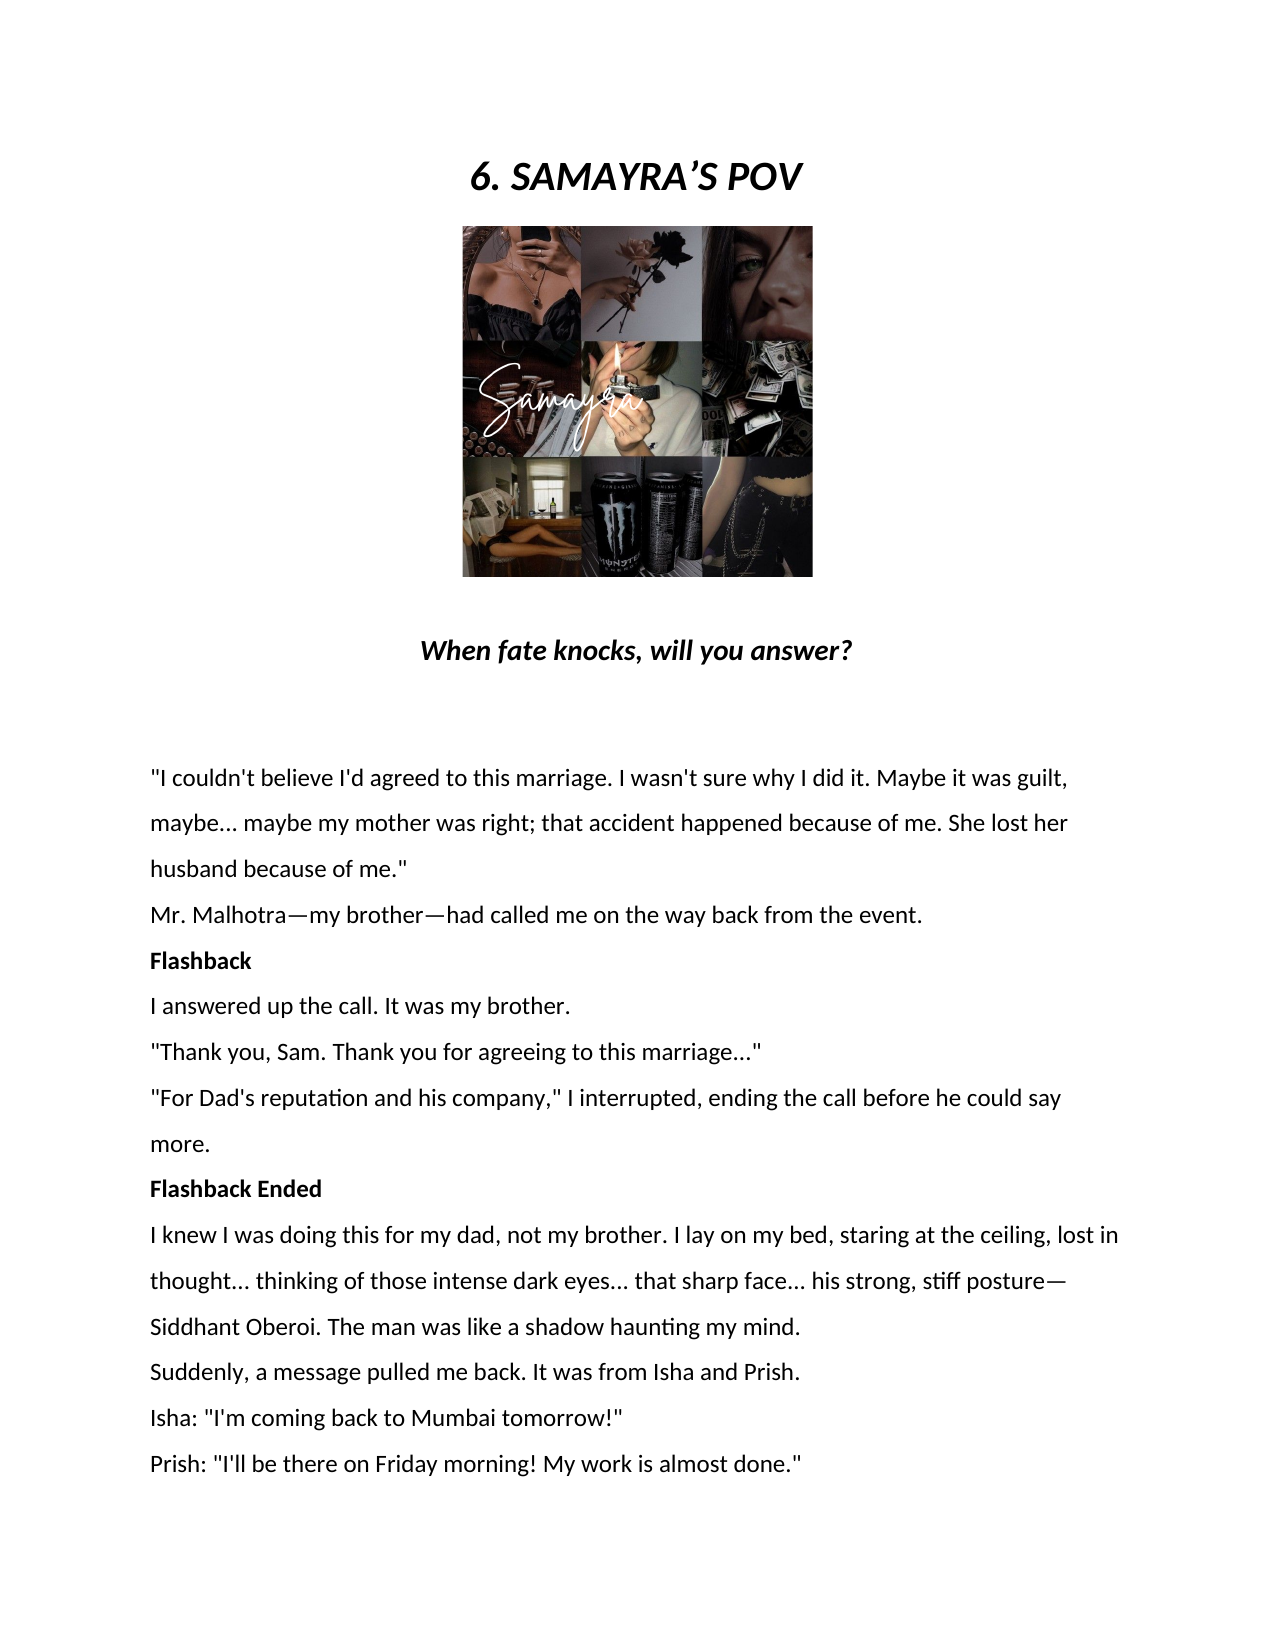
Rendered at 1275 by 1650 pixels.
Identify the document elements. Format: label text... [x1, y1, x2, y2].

text Suddenly, a message pulled me back. It was from Isha and Prish. [150, 1356, 1125, 1387]
text I answered up the call. It was my brother. [150, 991, 1125, 1021]
text Flashback [150, 945, 1125, 975]
text "I couldn't believe I'd agreed to this marriage. I wasn't sure why I did it. Maybe it was guilt, maybe... maybe my mother was right; that accident happened because of me. She lost her husband because of me." [150, 762, 1125, 884]
text Flashback Ended [150, 1173, 1125, 1204]
text 6. SAMAYRA’S POV [150, 150, 1125, 201]
text "For Dad's reputation and his company," I interrupted, ending the call before he could say more. [150, 1082, 1125, 1158]
text Mr. Malhotra—my brother—had called me on the way back from the event. [150, 899, 1125, 929]
text I knew I was doing this for my dad, not my brother. I lay on my bed, staring at the ceiling, lost in thought... thinking of those intense dark eyes... that sharp face... his strong, stiff posture—Siddhant Oberoi. The man was like a shadow haunting my mind. [150, 1219, 1125, 1341]
text "Thank you, Sam. Thank you for agreeing to this marriage..." [150, 1036, 1125, 1067]
picture [462, 226, 813, 577]
text Isha: "I'm coming back to Mumbai tomorrow!" [150, 1402, 1125, 1433]
text When fate knocks, will you answer? [150, 632, 1125, 668]
text Prish: "I'll be there on Friday morning! My work is almost done." [150, 1448, 1125, 1478]
